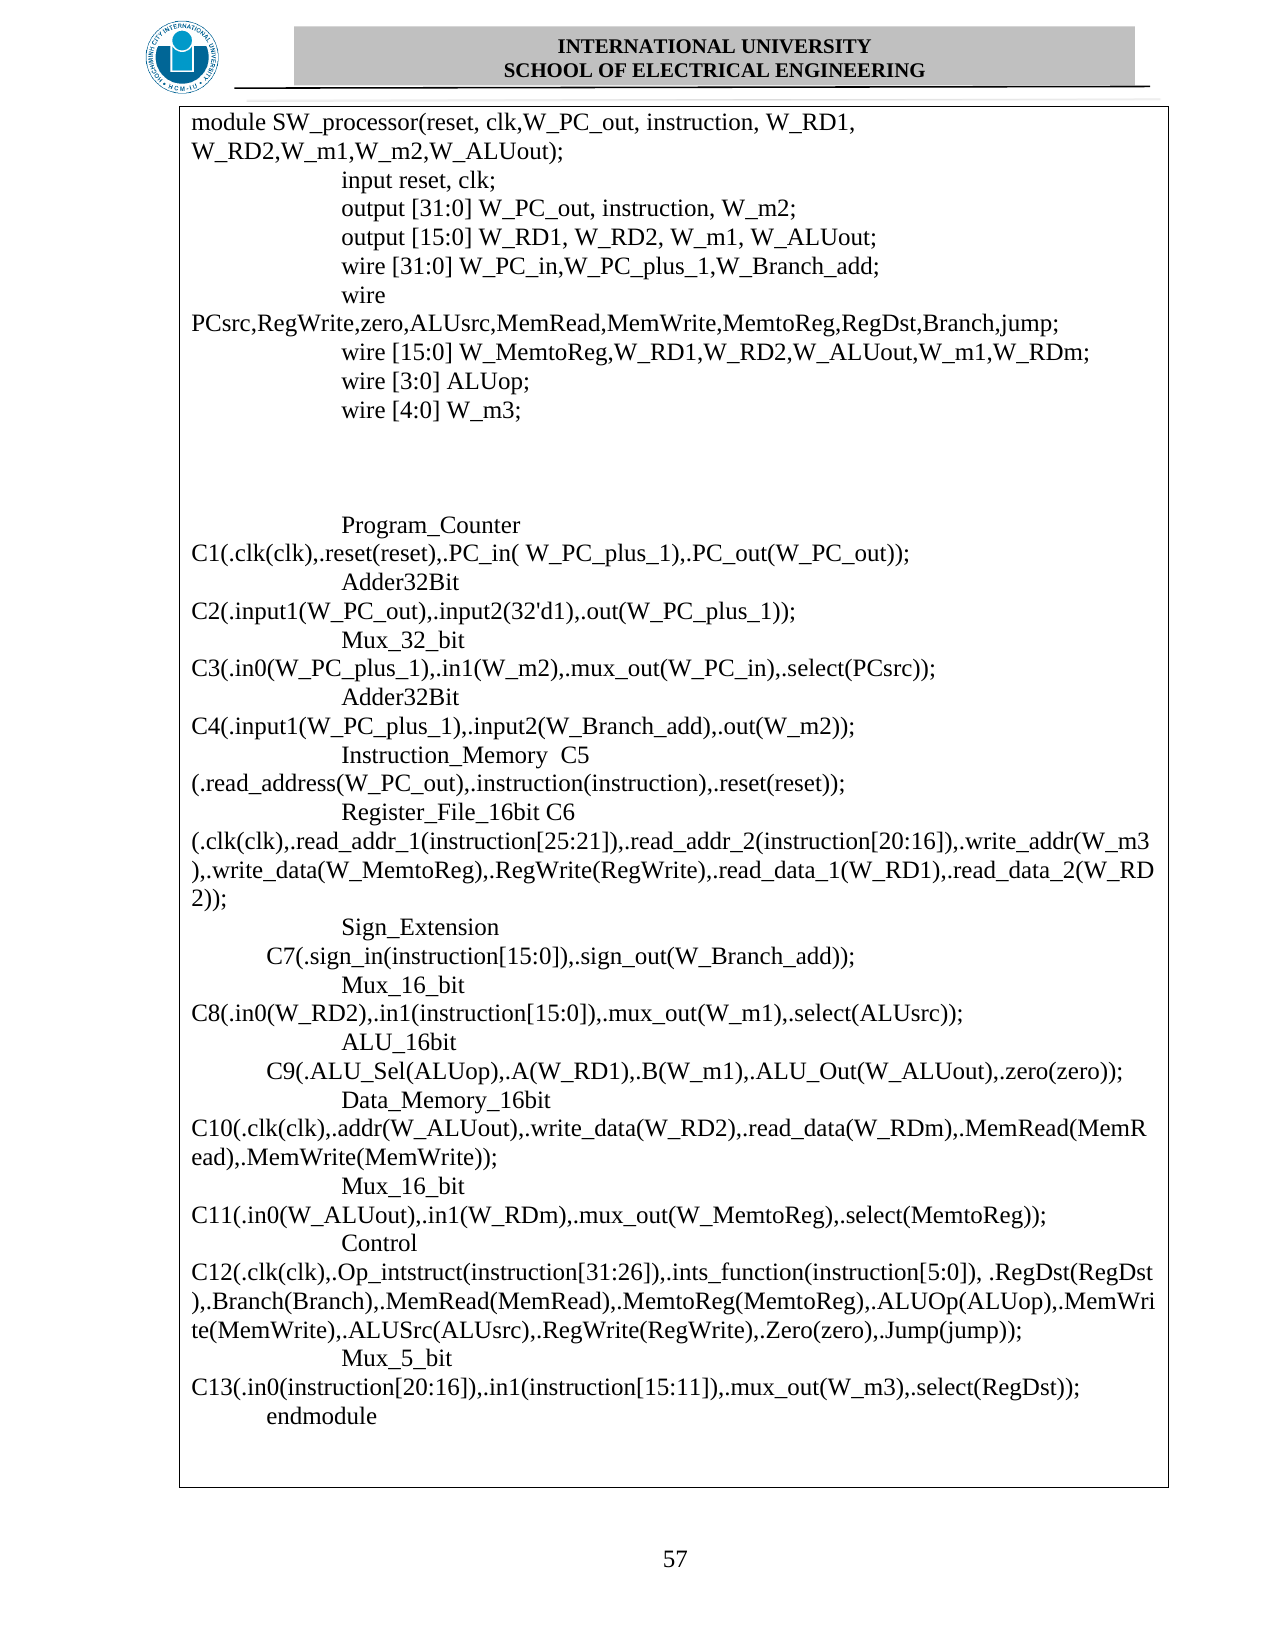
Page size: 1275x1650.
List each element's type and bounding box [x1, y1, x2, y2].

picture [144, 19, 219, 95]
table_cell [180, 107, 1168, 1487]
